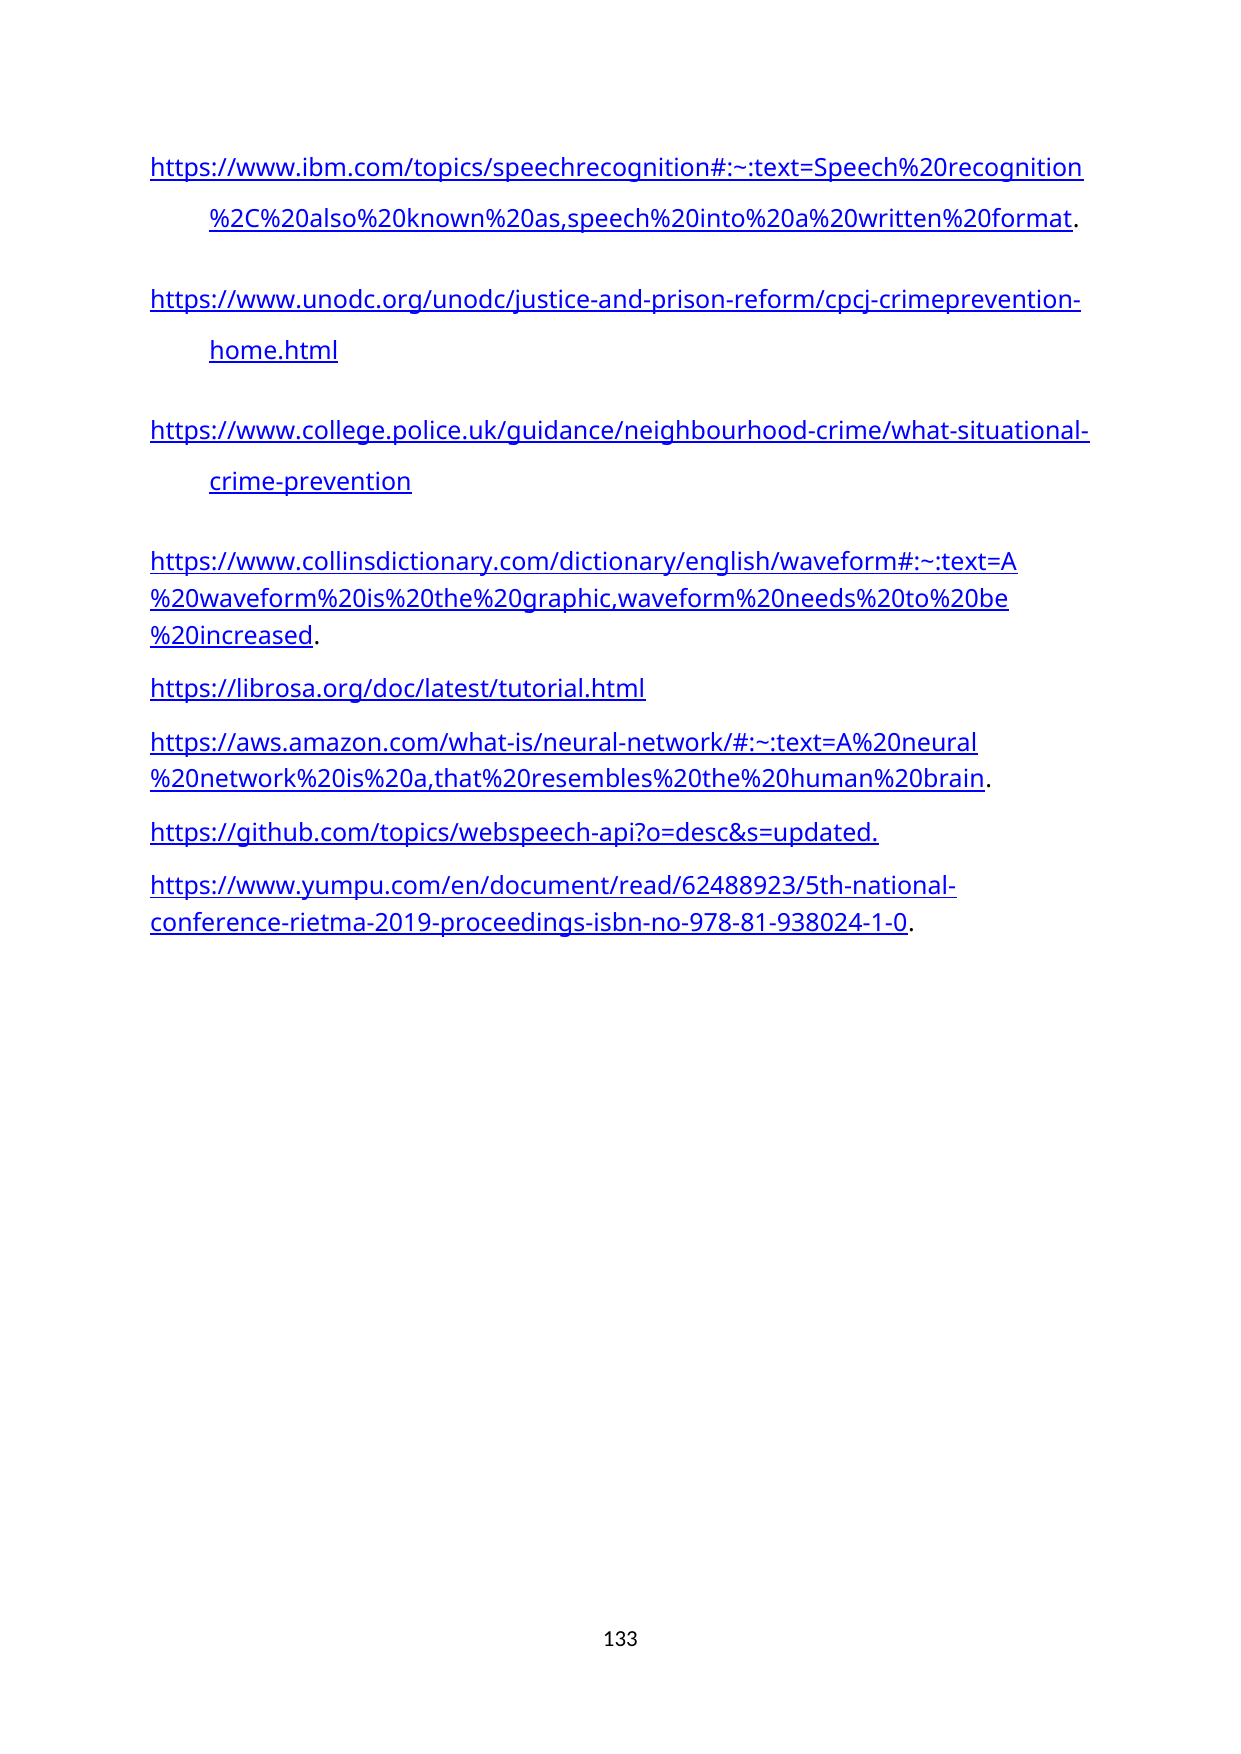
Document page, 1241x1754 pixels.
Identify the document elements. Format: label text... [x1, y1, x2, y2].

text https://aws.amazon.com/what-is/neural-network/#:~:text=A%20neural%20network%20is%20a,that%20resembles%20the%20human%20brain. [150, 724, 1090, 795]
text https://www.college.police.uk/guidance/neighbourhood-crime/what-situational-crime-prevention [150, 412, 1090, 441]
text https://www.unodc.org/unodc/justice-and-prison-reform/cpcj-crimeprevention-home.html [150, 281, 1090, 366]
text https://github.com/topics/webspeech-api?o=desc&s=updated. [150, 814, 1090, 848]
text https://www.yumpu.com/en/document/read/62488923/5th-national-conference-rietma-2019-proceedings-isbn-no-978-81-938024-1-0. [150, 868, 1090, 939]
text https://www.collinsdictionary.com/dictionary/english/waveform#:~:text=A%20waveform%20is%20the%20graphic,waveform%20needs%20to%20be%20increased. [150, 544, 1090, 651]
text https://www.college.police.uk/guidance/neighbourhood-crime/what-situational-crime-prevention [150, 443, 1090, 498]
text https://www.ibm.com/topics/speechrecognition#:~:text=Speech%20recognition%2C%20also%20known%20as,speech%20into%20a%20written%20format. [150, 150, 1090, 235]
text https://librosa.org/doc/latest/tutorial.html [150, 671, 1090, 705]
